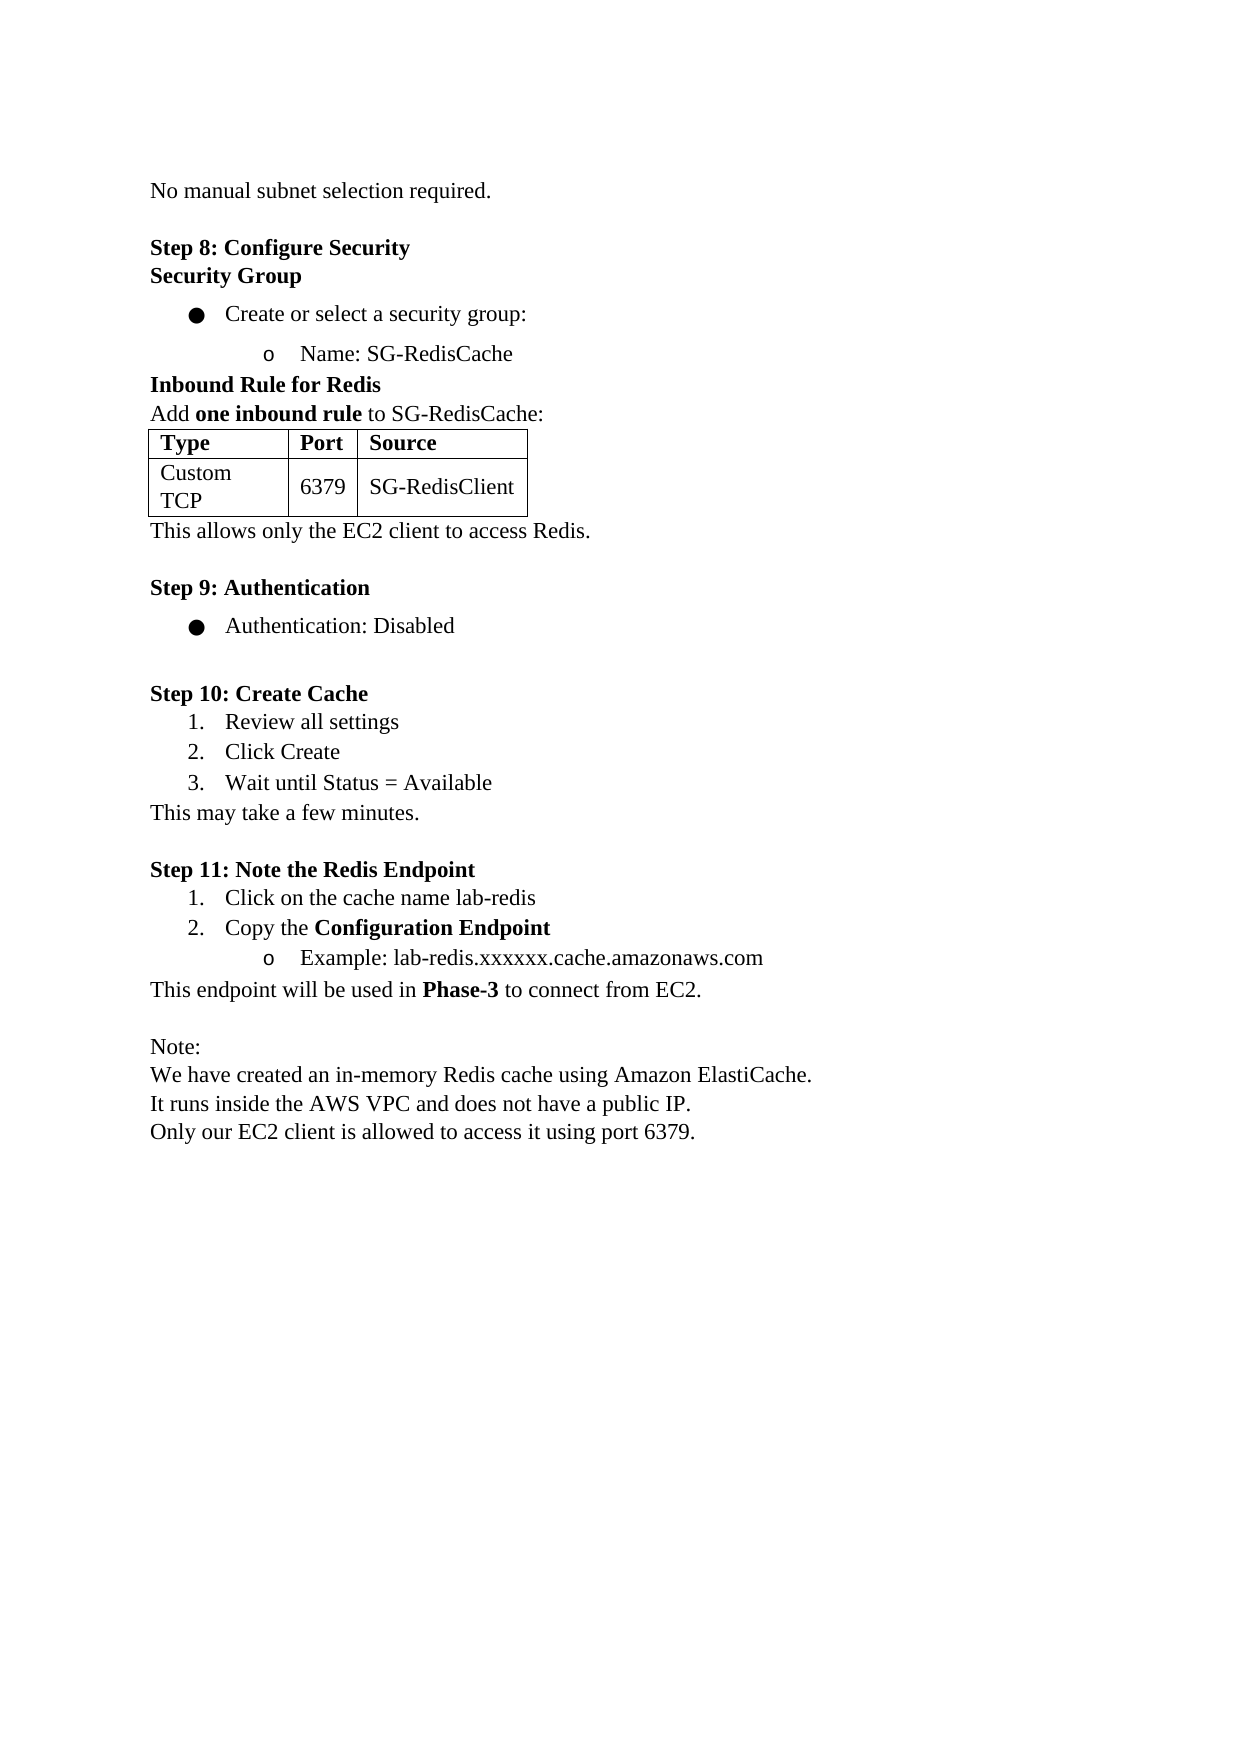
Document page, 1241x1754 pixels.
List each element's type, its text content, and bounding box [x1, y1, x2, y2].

list Copy the Configuration Endpoint [187, 914, 1117, 941]
table_cell Custom TCP [149, 459, 288, 516]
list Wait until Status = Available [187, 768, 1117, 795]
text This may take a few minutes. [150, 799, 1117, 825]
text Add one inbound rule to SG-RedisCache: [150, 400, 1117, 426]
list Click on the cache name lab-redis [187, 884, 1117, 910]
text This endpoint will be used in Phase-3 to connect from EC2. [150, 976, 1117, 1002]
text Step 8: Configure Security [150, 234, 1117, 260]
text Step 10: Create Cache [150, 680, 1117, 706]
text This allows only the EC2 client to access Redis. [150, 517, 1117, 543]
table_header Source [358, 430, 527, 458]
list Authentication: Disabled [187, 602, 1117, 645]
text Step 11: Note the Redis Endpoint [150, 856, 1117, 882]
list Create or select a security group: [187, 291, 1117, 333]
list Example: lab-redis.xxxxxx.cache.amazonaws.com [262, 944, 1117, 972]
list Name: SG-RedisCache [262, 340, 1117, 367]
table_cell SG-RedisClient [358, 459, 527, 516]
text Security Group [150, 262, 1117, 289]
list Review all settings [187, 708, 1117, 734]
text No manual subnet selection required. [150, 177, 1117, 203]
table_cell 6379 [289, 459, 357, 516]
table_header Type [149, 430, 288, 458]
table_header Port [289, 430, 357, 458]
list Click Create [187, 738, 1117, 765]
text Inbound Rule for Redis [150, 372, 1117, 398]
text We have created an in-memory Redis cache using Amazon ElastiCache. It runs inside the AWS VPC and does not have a public IP. Only our EC2 client is allowed to access it using port 6379. [150, 1061, 1117, 1145]
text Note: [150, 1033, 1117, 1059]
text Step 9: Authentication [150, 574, 1117, 600]
